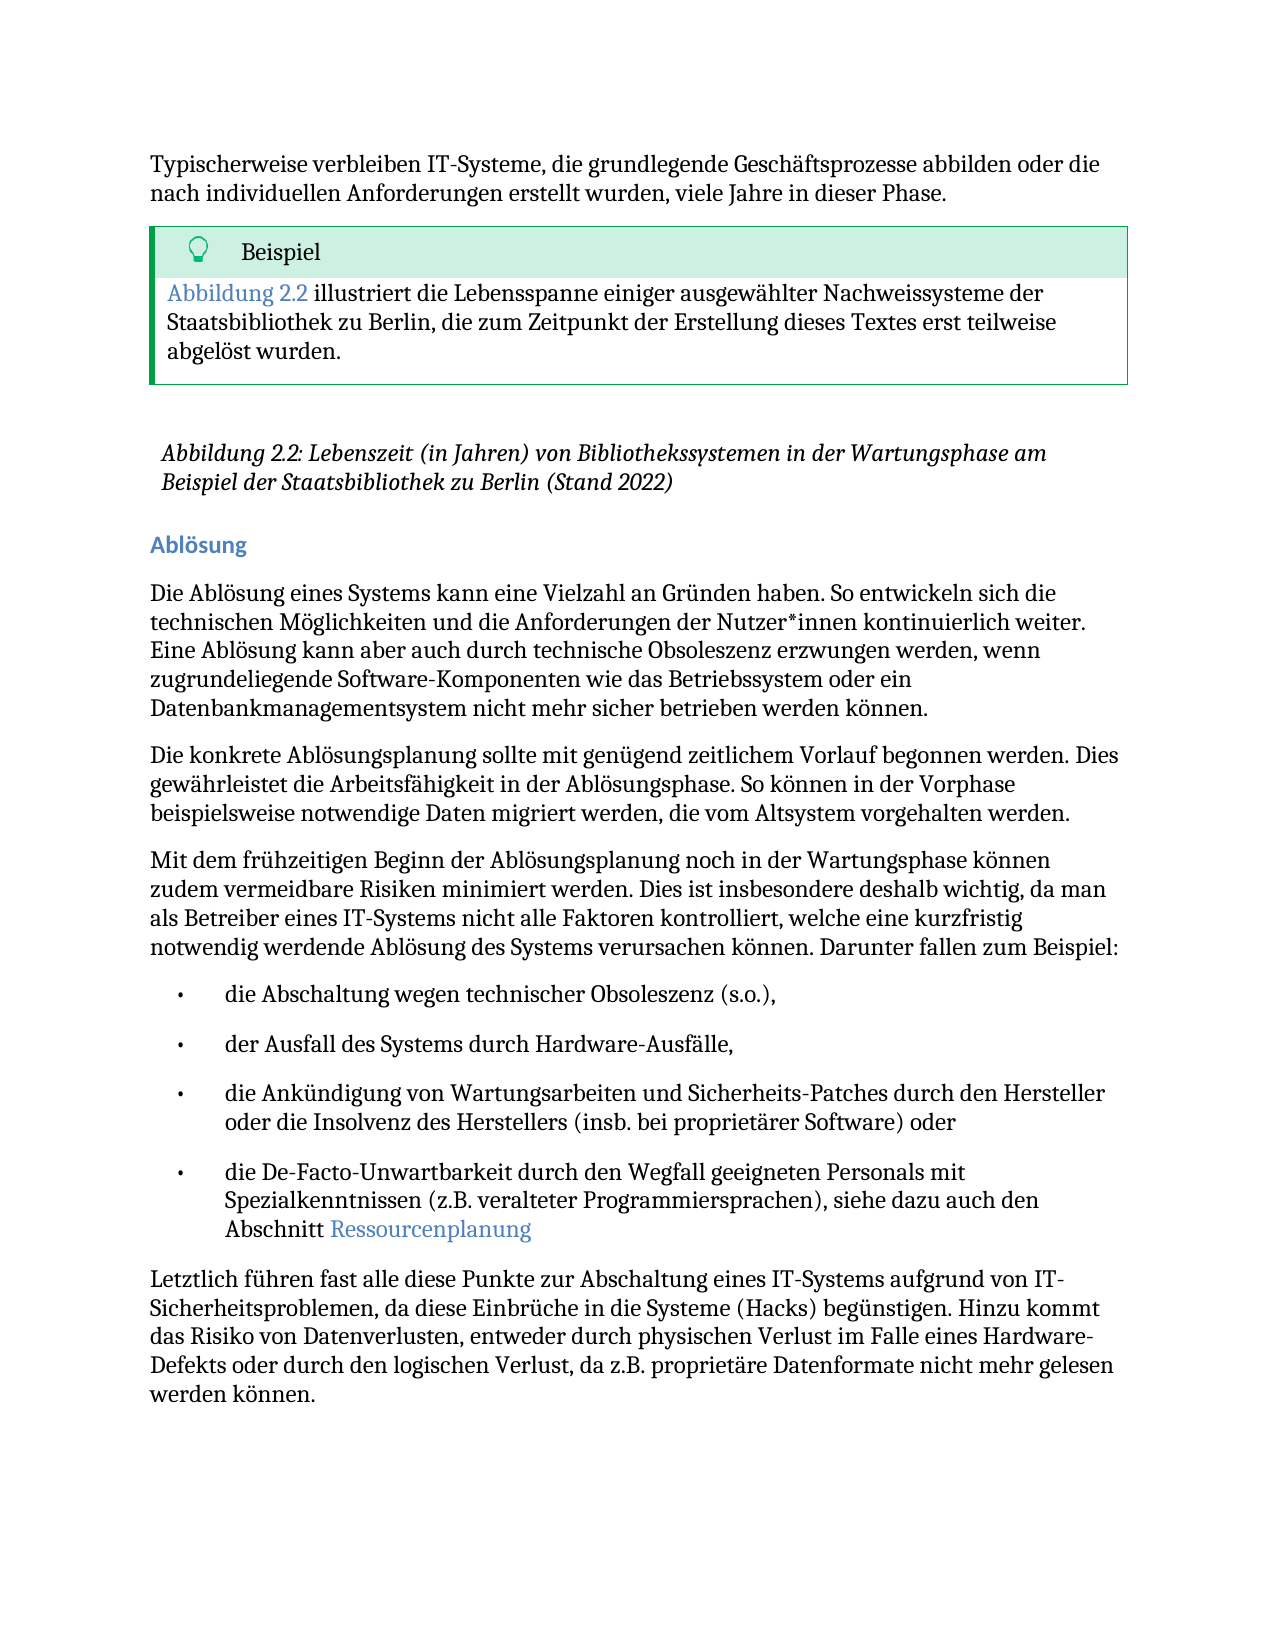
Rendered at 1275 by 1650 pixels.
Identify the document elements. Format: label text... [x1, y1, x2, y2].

subtitle Ablösung [150, 529, 1125, 560]
text Die Ablösung eines Systems kann eine Vielzahl an Gründen haben. So entwickeln sich die technischen Möglichkeiten und die Anforderungen der Nutzer*innen kontinuierlich weiter. Eine Ablösung kann aber auch durch technische Obsoleszenz erzwungen werden, wenn zugrundeliegende Software-Komponenten wie das Betriebssystem oder ein Datenbankmanagementsystem nicht mehr sicher betrieben werden können. [150, 579, 1125, 723]
text Letztlich führen fast alle diese Punkte zur Abschaltung eines IT-Systems aufgrund von IT-Sicherheitsproblemen, da diese Einbrüche in die Systeme (Hacks) begünstigen. Hinzu kommt das Risiko von Datenverlusten, entweder durch physischen Verlust im Falle eines Hardware-Defekts oder durch den logischen Verlust, da z.B. proprietäre Datenformate nicht mehr gelesen werden können. [150, 1265, 1125, 1408]
list die Ankündigung von Wartungsarbeiten und Sicherheits-Patches durch den Hersteller oder die Insolvenz des Herstellers (insb. bei proprietärer Software) oder [175, 1079, 1125, 1137]
list der Ausfall des Systems durch Hardware-Ausfälle, [175, 1030, 1125, 1058]
text Die konkrete Ablösungsplanung sollte mit genügend zeitlichem Vorlauf begonnen werden. Dies gewährleistet die Arbeitsfähigkeit in der Ablösungsphase. So können in der Vorphase beispielsweise notwendige Daten migriert werden, die vom Altsystem vorgehalten werden. [150, 741, 1125, 828]
list die Abschaltung wegen technischer Obsoleszenz (s.o.), [175, 980, 1125, 1009]
list die De-Facto-Unwartbarkeit durch den Wegfall geeigneten Personals mit Spezialkenntnissen (z.B. veralteter Programmiersprachen), siehe dazu auch den Abschnitt Ressourcenplanung [175, 1158, 1125, 1244]
text Typischerweise verbleiben IT-Systeme, die grundlegende Geschäftsprozesse abbilden oder die nach individuellen Anforderungen erstellt wurden, viele Jahre in dieser Phase. [150, 150, 1125, 207]
picture [186, 236, 211, 262]
text Mit dem frühzeitigen Beginn der Ablösungsplanung noch in der Wartungsphase können zudem vermeidbare Risiken minimiert werden. Dies ist insbesondere deshalb wichtig, da man als Betreiber eines IT-Systems nicht alle Faktoren kontrolliert, welche eine kurzfristig notwendig werdende Ablösung des Systems verursachen können. Darunter fallen zum Beispiel: [150, 846, 1125, 961]
table_header Beispiel [155, 227, 1127, 278]
